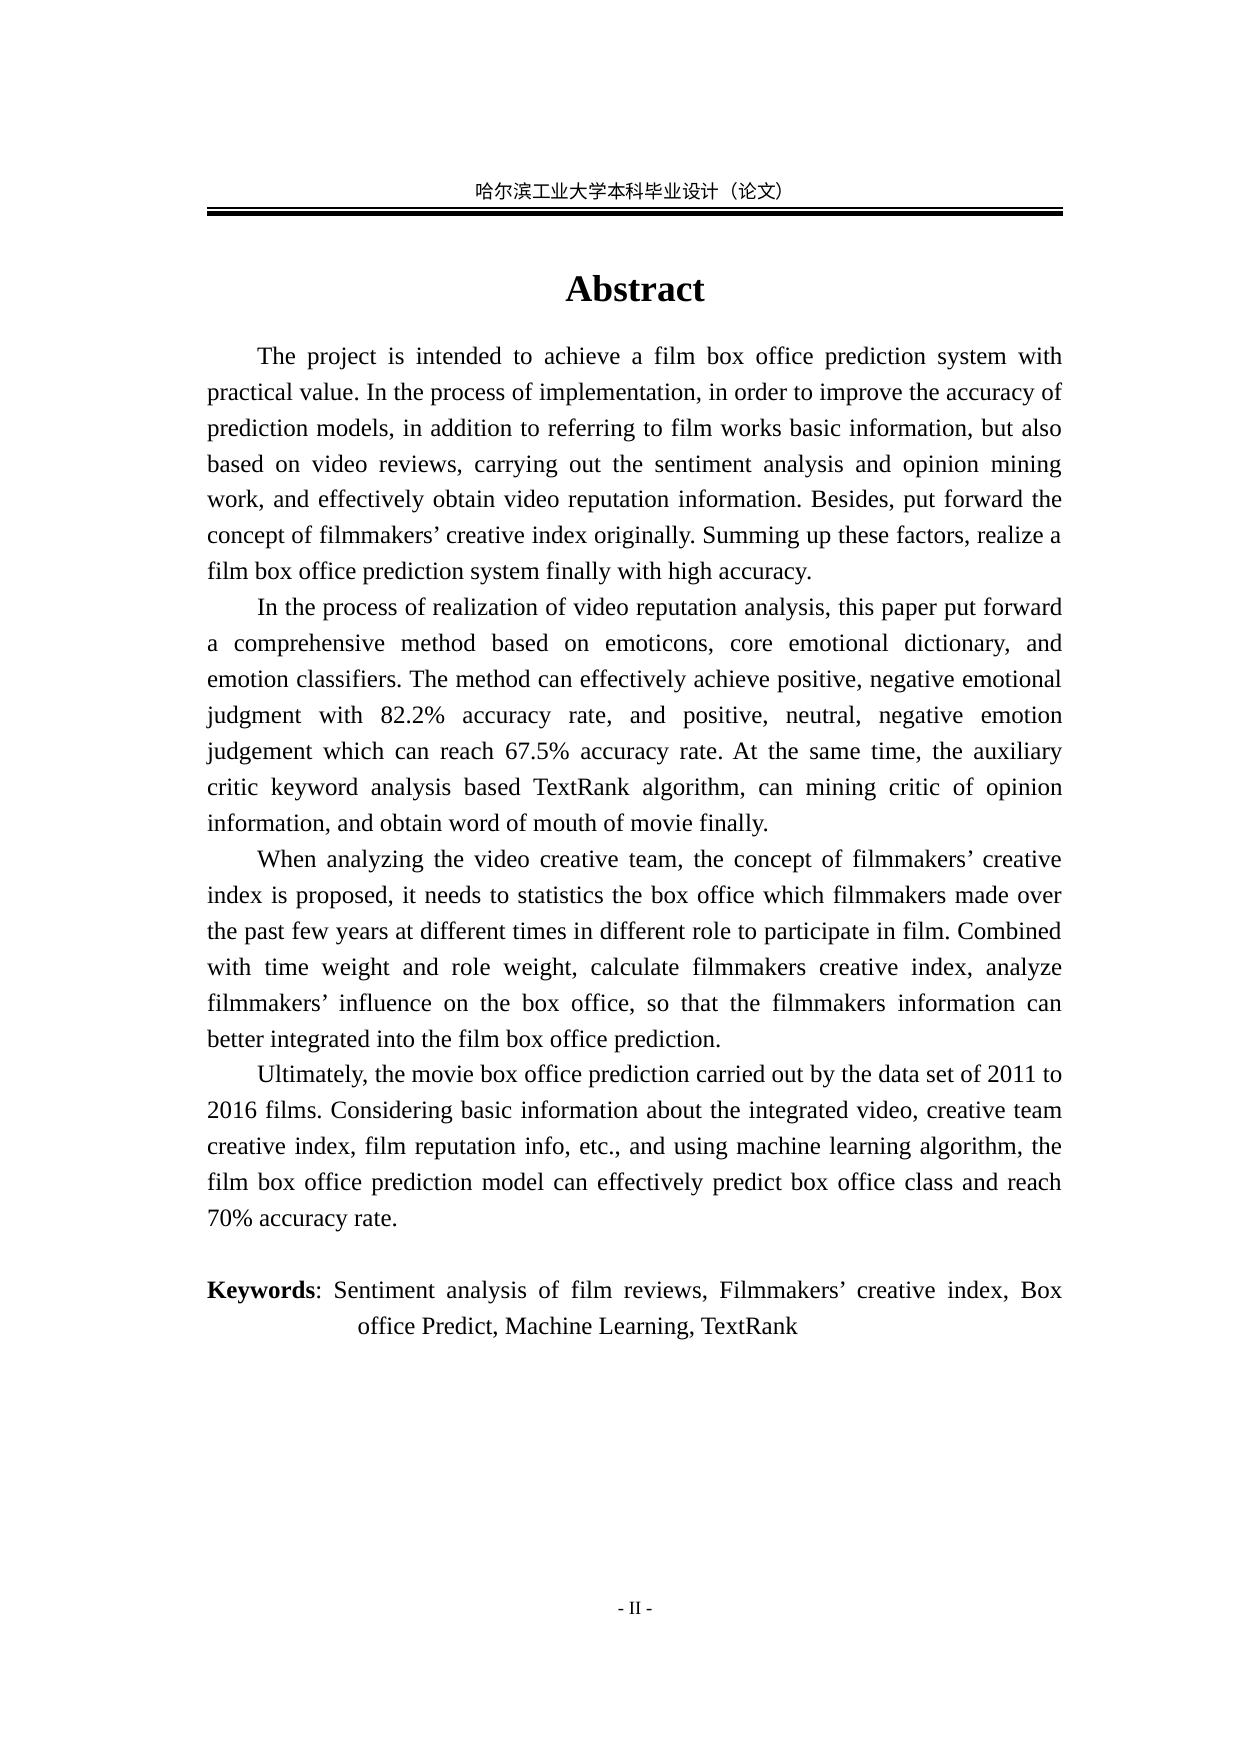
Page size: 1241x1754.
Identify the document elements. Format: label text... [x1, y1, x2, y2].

text Keywords: Sentiment analysis of film reviews, Filmmakers’ creative index, Box office Predict, Machine Learning, TextRank [207, 1275, 1063, 1340]
title Abstract [207, 266, 1063, 309]
text The project is intended to achieve a film box office prediction system with practical value. In the process of implementation, in order to improve the accuracy of prediction models, in addition to referring to film works basic information, but also based on video reviews, carrying out the sentiment analysis and opinion mining work, and effectively obtain video reputation information. Besides, put forward the concept of filmmakers’ creative index originally. Summing up these factors, realize a film box office prediction system finally with high accuracy. [207, 341, 1063, 585]
text When analyzing the video creative team, the concept of filmmakers’ creative index is proposed, it needs to statistics the box office which filmmakers made over the past few years at different times in different role to participate in film. Combined with time weight and role weight, calculate filmmakers creative index, analyze filmmakers’ influence on the box office, so that the filmmakers information can better integrated into the film box office prediction. [207, 844, 1063, 1052]
text Ultimately, the movie box office prediction carried out by the data set of 2011 to 2016 films. Considering basic information about the integrated video, creative team creative index, film reputation info, etc., and using machine learning algorithm, the film box office prediction model can effectively predict box office class and reach 70% accuracy rate. [207, 1059, 1063, 1232]
text In the process of realization of video reputation analysis, this paper put forward a comprehensive method based on emoticons, core emotional dictionary, and emotion classifiers. The method can effectively achieve positive, negative emotional judgment with 82.2% accuracy rate, and positive, neutral, negative emotion judgement which can reach 67.5% accuracy rate. At the same time, the auxiliary critic keyword analysis based TextRank algorithm, can mining critic of opinion information, and obtain word of mouth of movie finally. [207, 592, 1063, 837]
